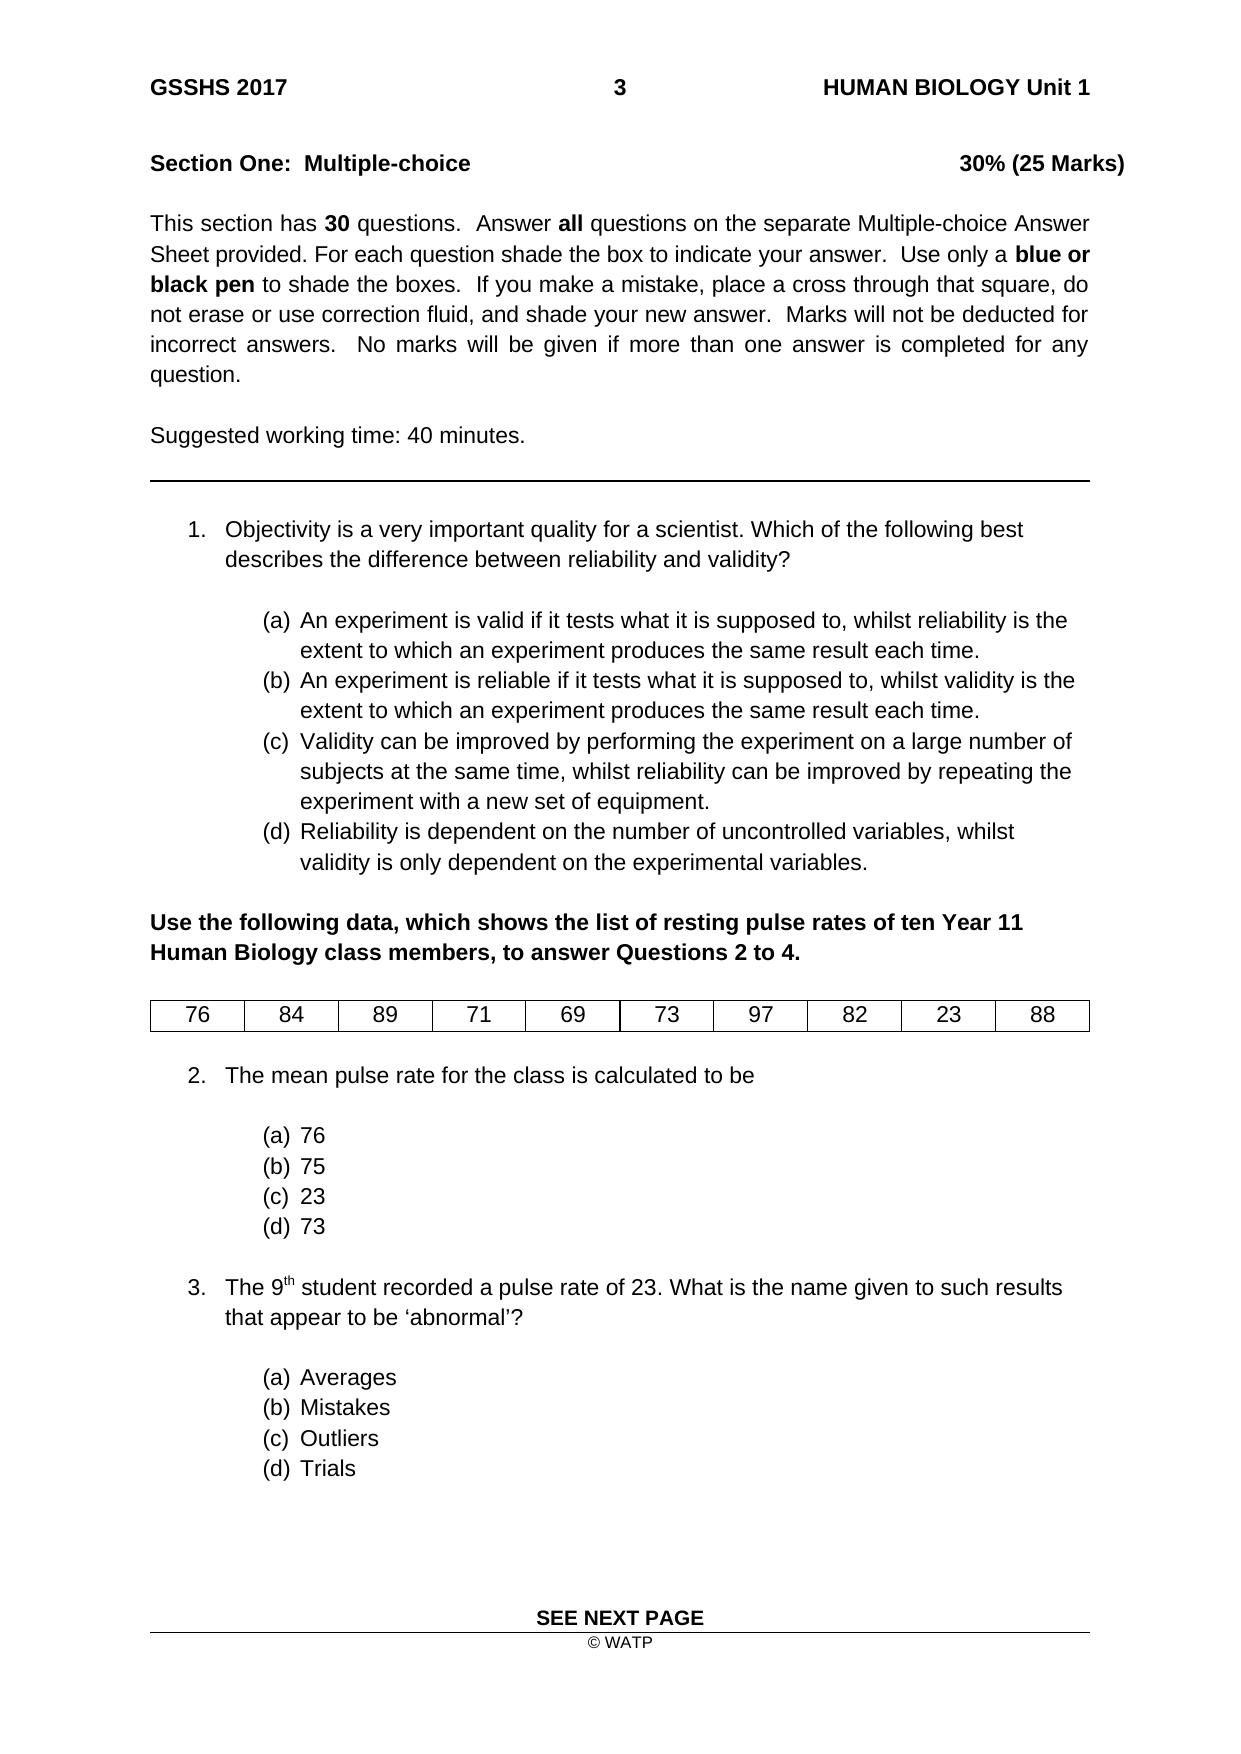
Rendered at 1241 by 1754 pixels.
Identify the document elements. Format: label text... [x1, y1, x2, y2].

text Suggested working time: 40 minutes. [150, 422, 1090, 448]
list Reliability is dependent on the number of uncontrolled variables, whilst validity is only dependent on the experimental variables. [262, 818, 1090, 875]
list 73 [262, 1213, 1090, 1239]
table_header 88 [996, 1001, 1089, 1031]
table_header 69 [526, 1001, 619, 1031]
list The mean pulse rate for the class is calculated to be [187, 1062, 1090, 1088]
text Section One: Multiple-choice 30% (25 Marks) [150, 150, 1090, 176]
table_header 73 [621, 1001, 713, 1031]
text Use the following data, which shows the list of resting pulse rates of ten Year 11 Human Biology class members, to answer Questions 2 to 4. [150, 909, 1090, 965]
list An experiment is reliable if it tests what it is supposed to, whilst validity is the extent to which an experiment produces the same result each time. [262, 667, 1090, 724]
list Outliers [262, 1424, 1090, 1451]
table_header 23 [902, 1001, 995, 1031]
text This section has 30 questions. Answer all questions on the separate Multiple-choice Answer Sheet provided. For each question shade the box to indicate your answer. Use only a blue or black pen to shade the boxes. If you make a mistake, place a cross through that square, do not erase or use correction fluid, and shade your new answer. Marks will not be deducted for incorrect answers. No marks will be given if more than one answer is completed for any question. [150, 210, 1090, 388]
list Averages [262, 1364, 1090, 1390]
list Trials [262, 1455, 1090, 1481]
list Objectivity is a very important quality for a scientist. Which of the following best describes the difference between reliability and validity? [187, 516, 1090, 573]
list The 9th student recorded a pulse rate of 23. What is the name given to such results that appear to be ‘abnormal’? [187, 1273, 1090, 1330]
table_header 84 [245, 1001, 338, 1031]
table_header 71 [433, 1001, 525, 1031]
list 75 [262, 1153, 1090, 1179]
list Validity can be improved by performing the experiment on a large number of subjects at the same time, whilst reliability can be improved by repeating the experiment with a new set of equipment. [262, 728, 1090, 814]
list An experiment is valid if it tests what it is supposed to, whilst reliability is the extent to which an experiment produces the same result each time. [262, 607, 1090, 663]
table_header 97 [714, 1001, 807, 1031]
table_header 76 [151, 1001, 244, 1031]
table_header 89 [339, 1001, 432, 1031]
list Mistakes [262, 1394, 1090, 1421]
list 23 [262, 1183, 1090, 1209]
table_header 82 [808, 1001, 901, 1031]
list 76 [262, 1122, 1090, 1149]
